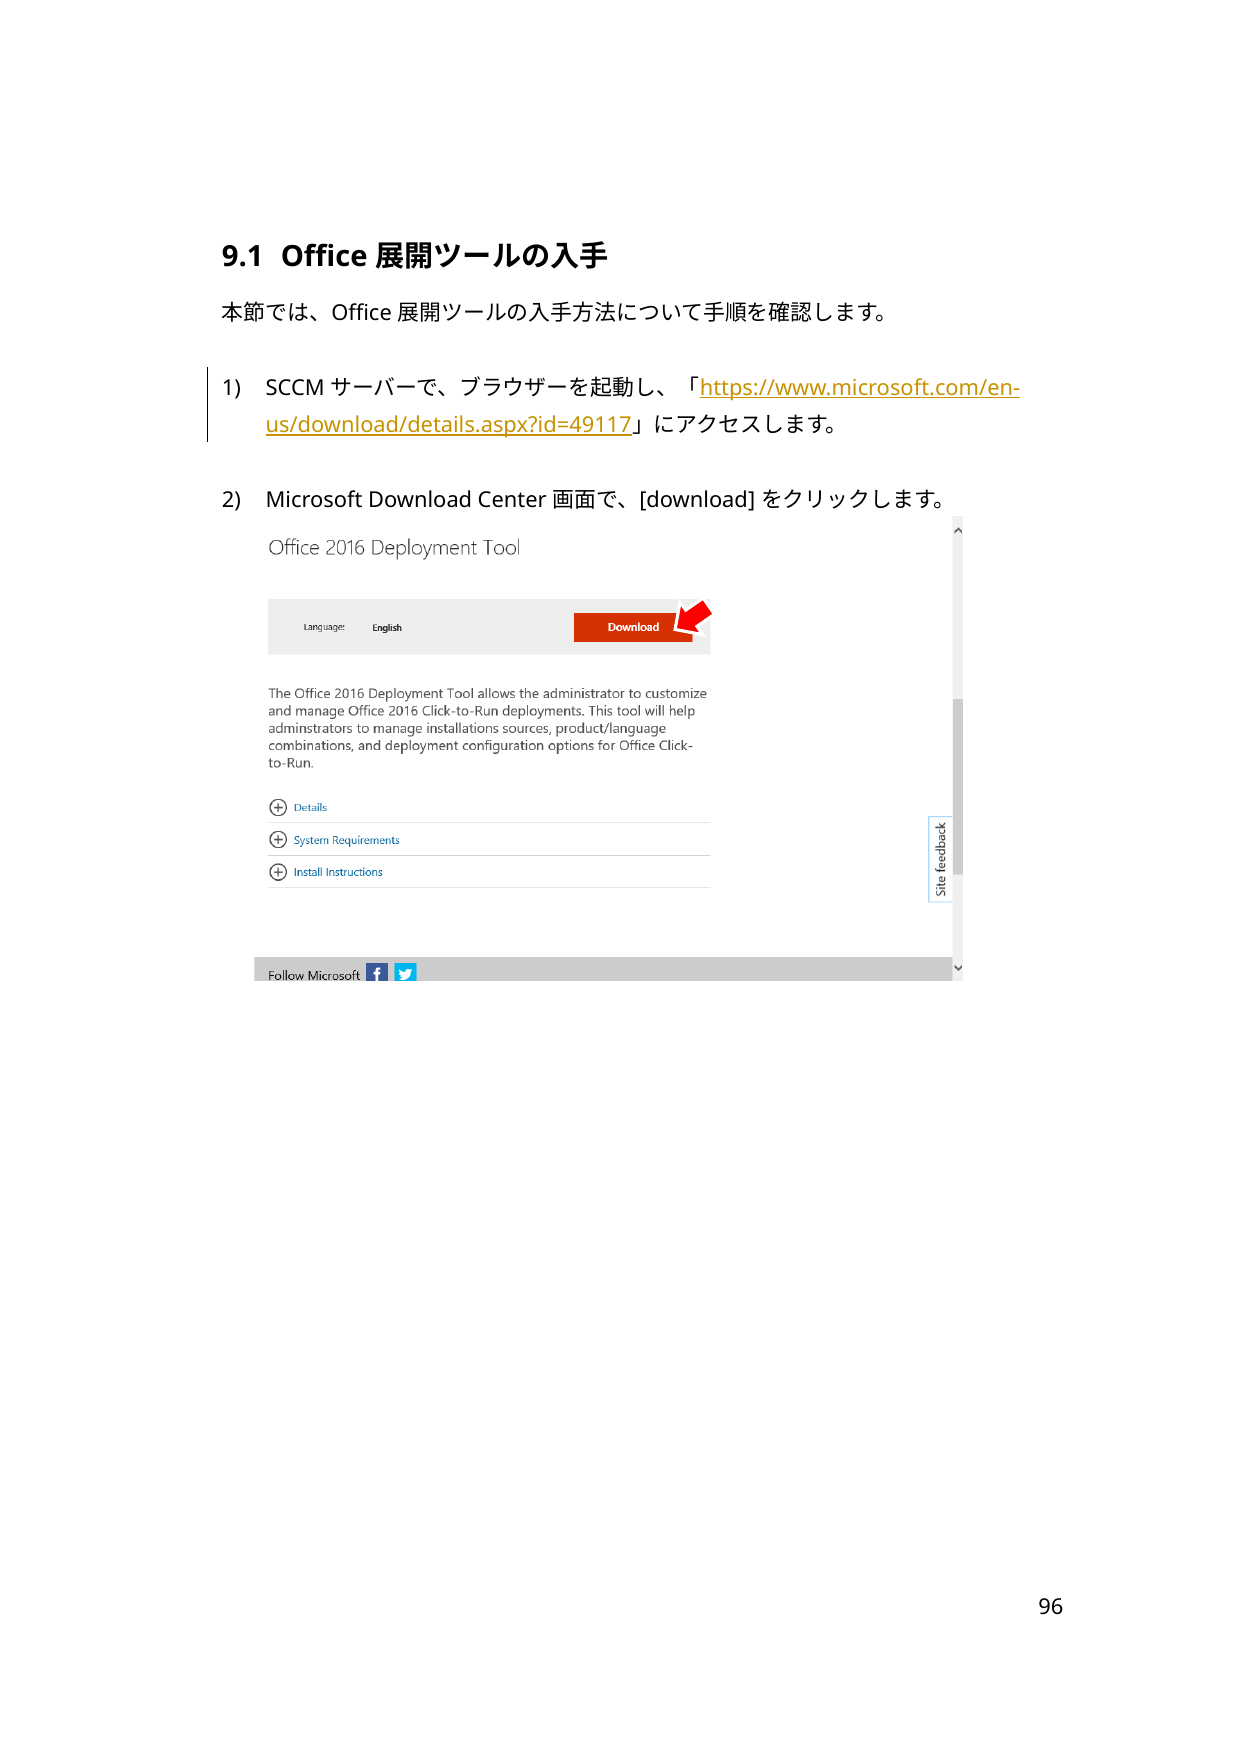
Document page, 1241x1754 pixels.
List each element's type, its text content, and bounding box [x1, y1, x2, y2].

list SCCM サーバーで、ブラウザーを起動し、「」にアクセスします。 [222, 367, 1063, 442]
subtitle Office 展開ツールの入手 [222, 217, 1063, 292]
text 本節では、Office 展開ツールの入手方法について手順を確認します。 [222, 292, 1063, 329]
picture [254, 516, 963, 981]
picture [400, 970, 411, 979]
list Microsoft Download Center 画面で、[download] をクリックします。 [222, 479, 1063, 517]
